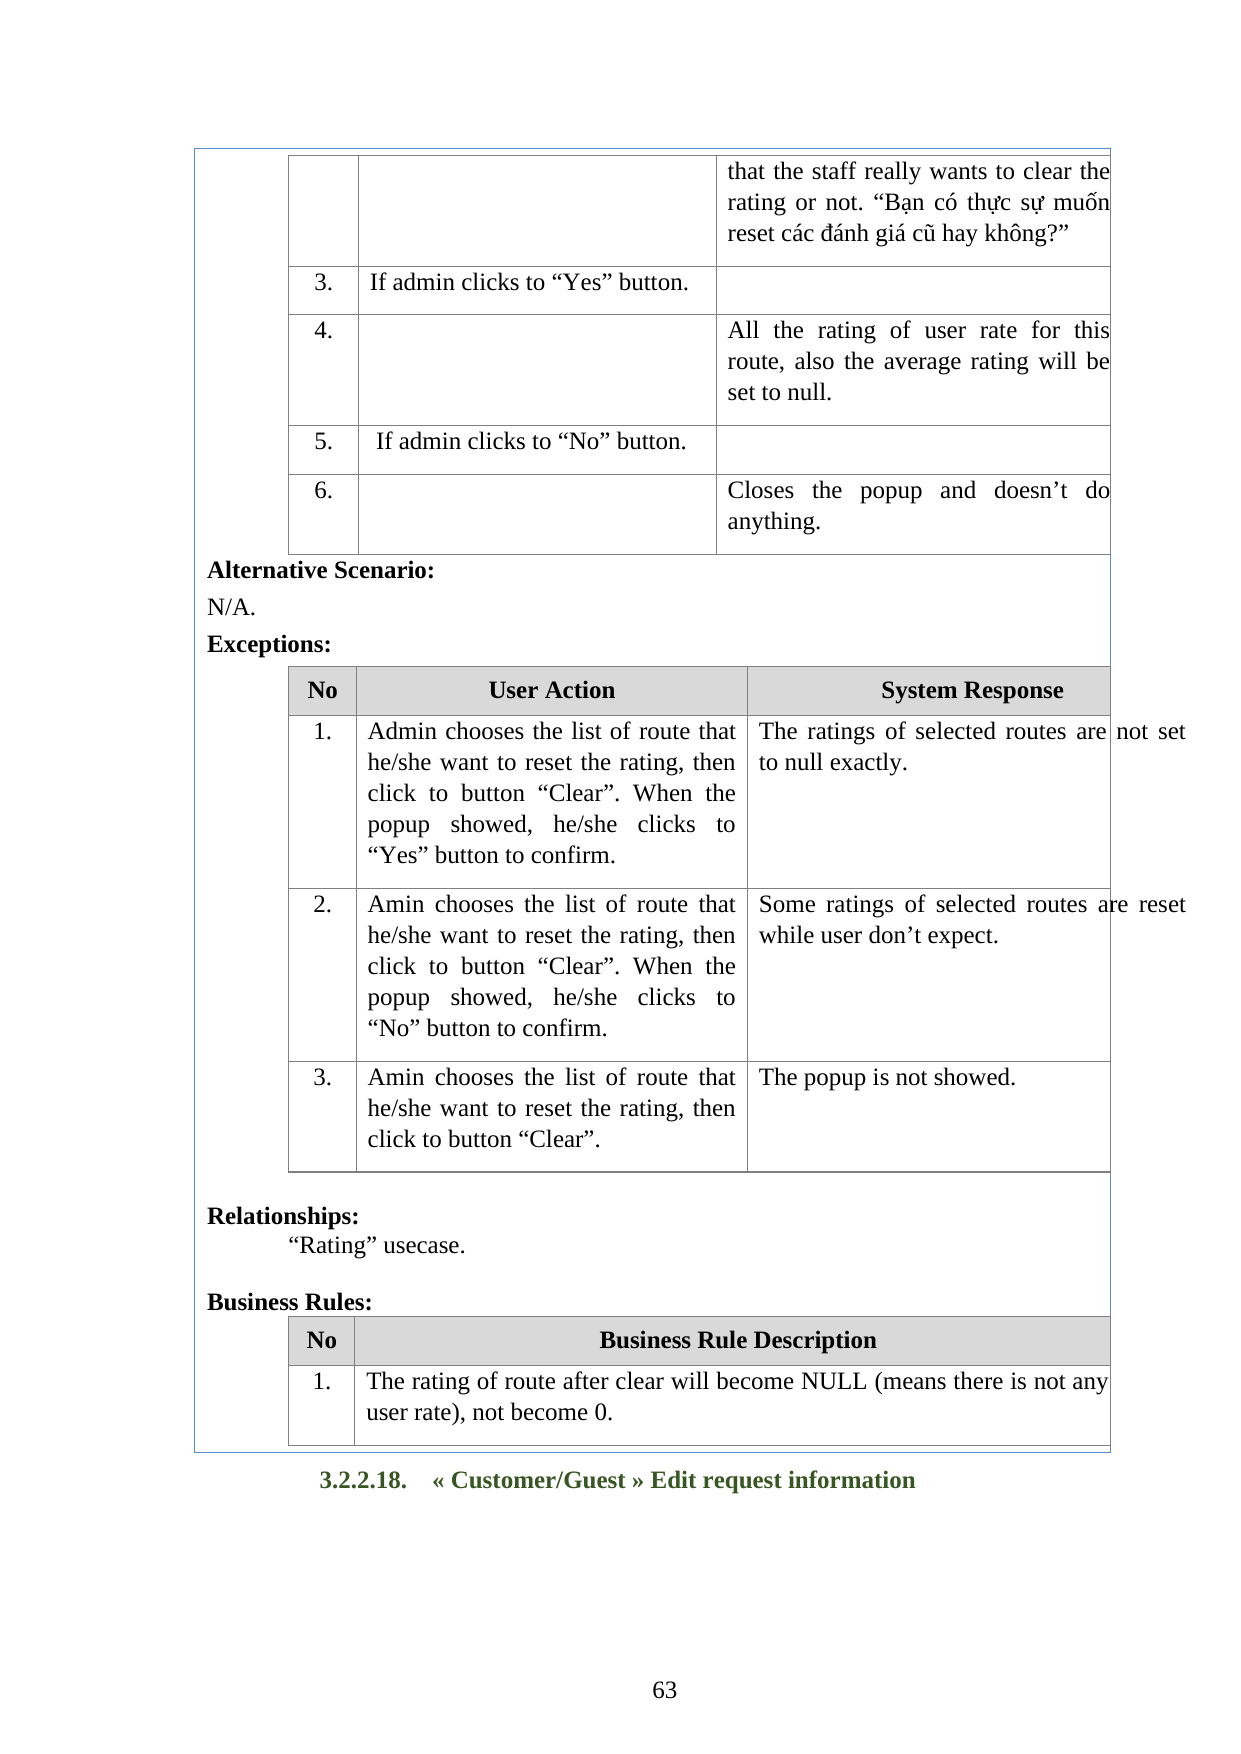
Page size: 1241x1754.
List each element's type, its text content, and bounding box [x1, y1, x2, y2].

subtitle « Customer/Guest » Edit request information [319, 1466, 1122, 1494]
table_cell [195, 149, 1110, 1452]
